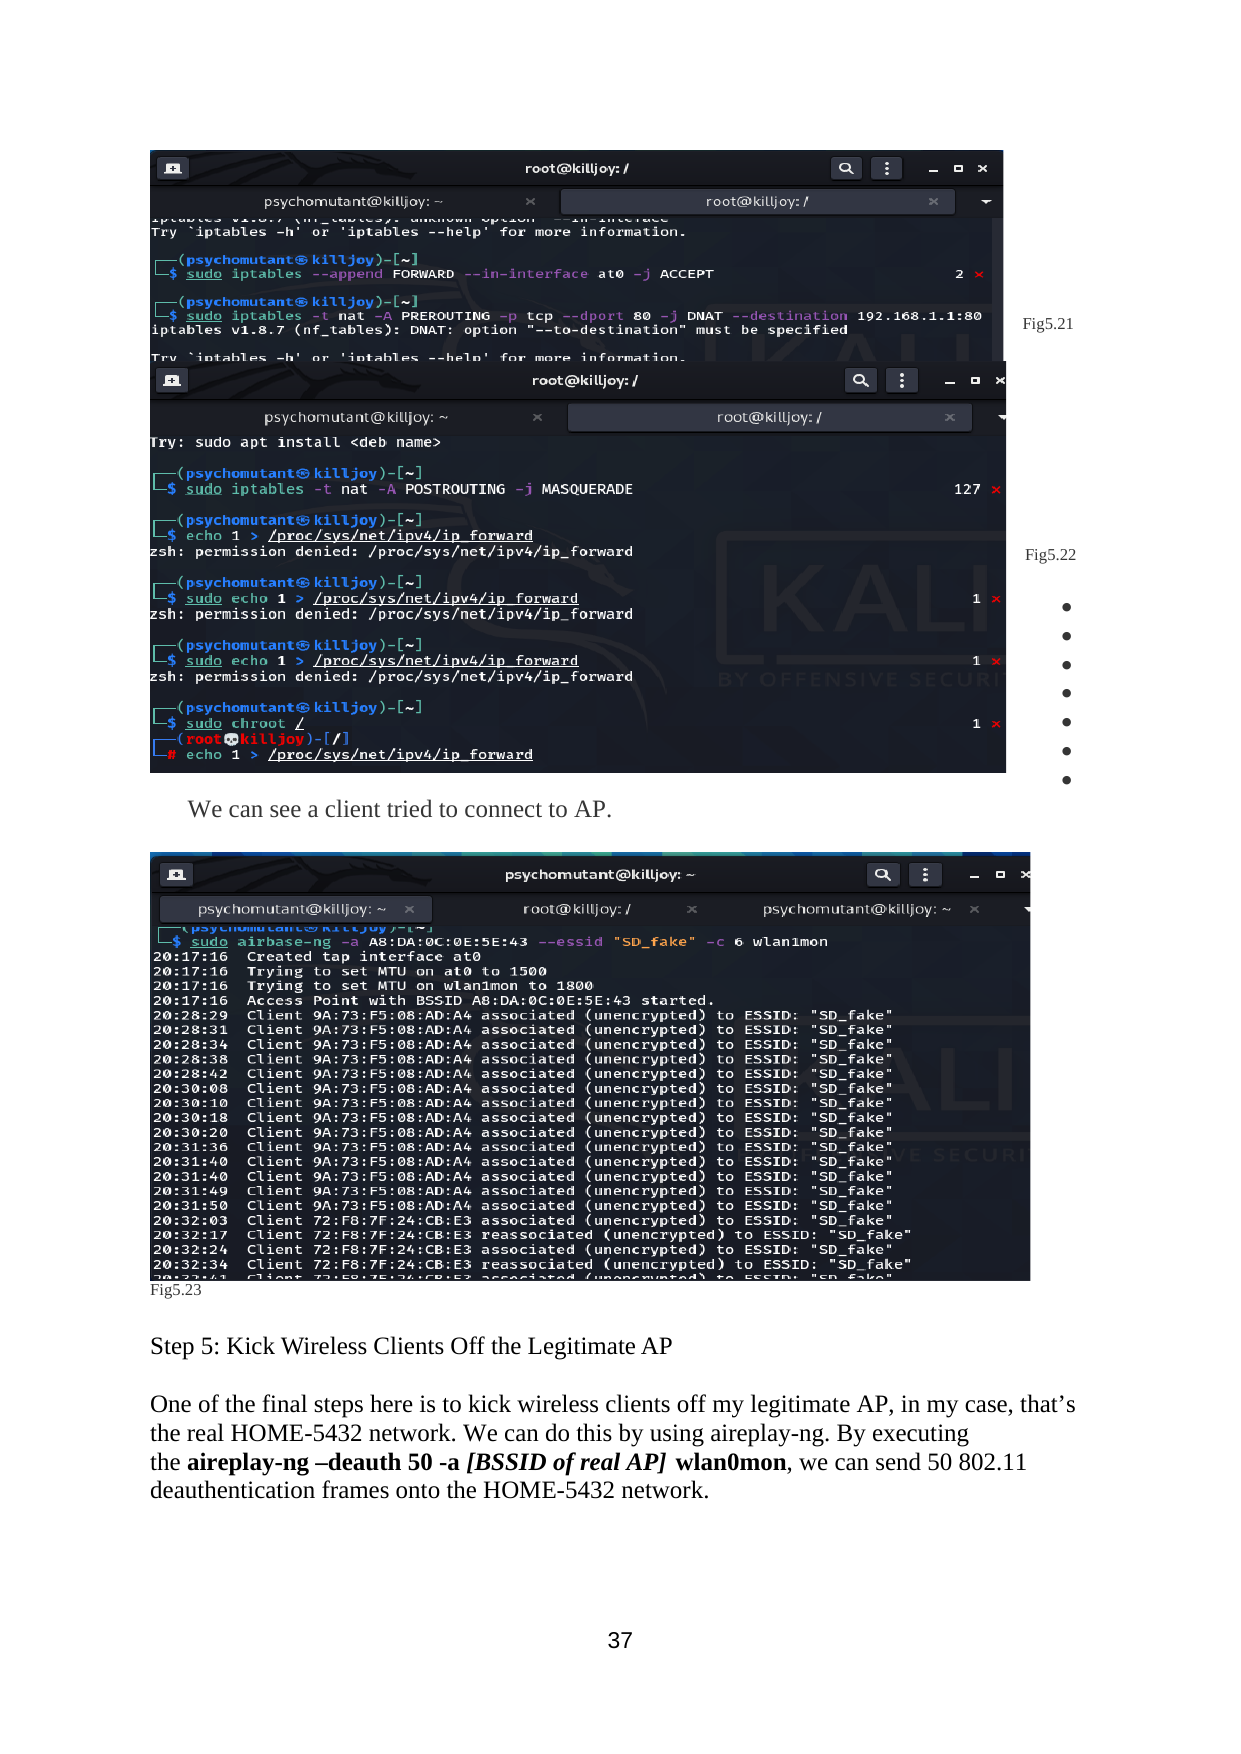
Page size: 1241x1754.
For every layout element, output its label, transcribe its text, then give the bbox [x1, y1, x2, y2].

picture [150, 150, 1007, 773]
list We can see a client tried to connect to AP. [187, 593, 1090, 823]
text Fig5.23 [150, 941, 1090, 1299]
picture [150, 852, 1031, 1281]
text One of the final steps here is to kick wireless clients off my legitimate AP, in my case, that’s the real HOME-5432 network. We can do this by using aireplay-ng. By executing the aireplay-ng –deauth 50 -a [BSSID of real AP] wlan0mon, we can send 50 802.11 deauthentication frames onto the HOME-5432 network. [150, 1389, 1090, 1504]
text Fig5.22 [1007, 420, 1090, 564]
subtitle Step 5: Kick Wireless Clients Off the Legitimate AP [150, 1331, 1090, 1360]
text Fig5.21 [1004, 208, 1090, 333]
